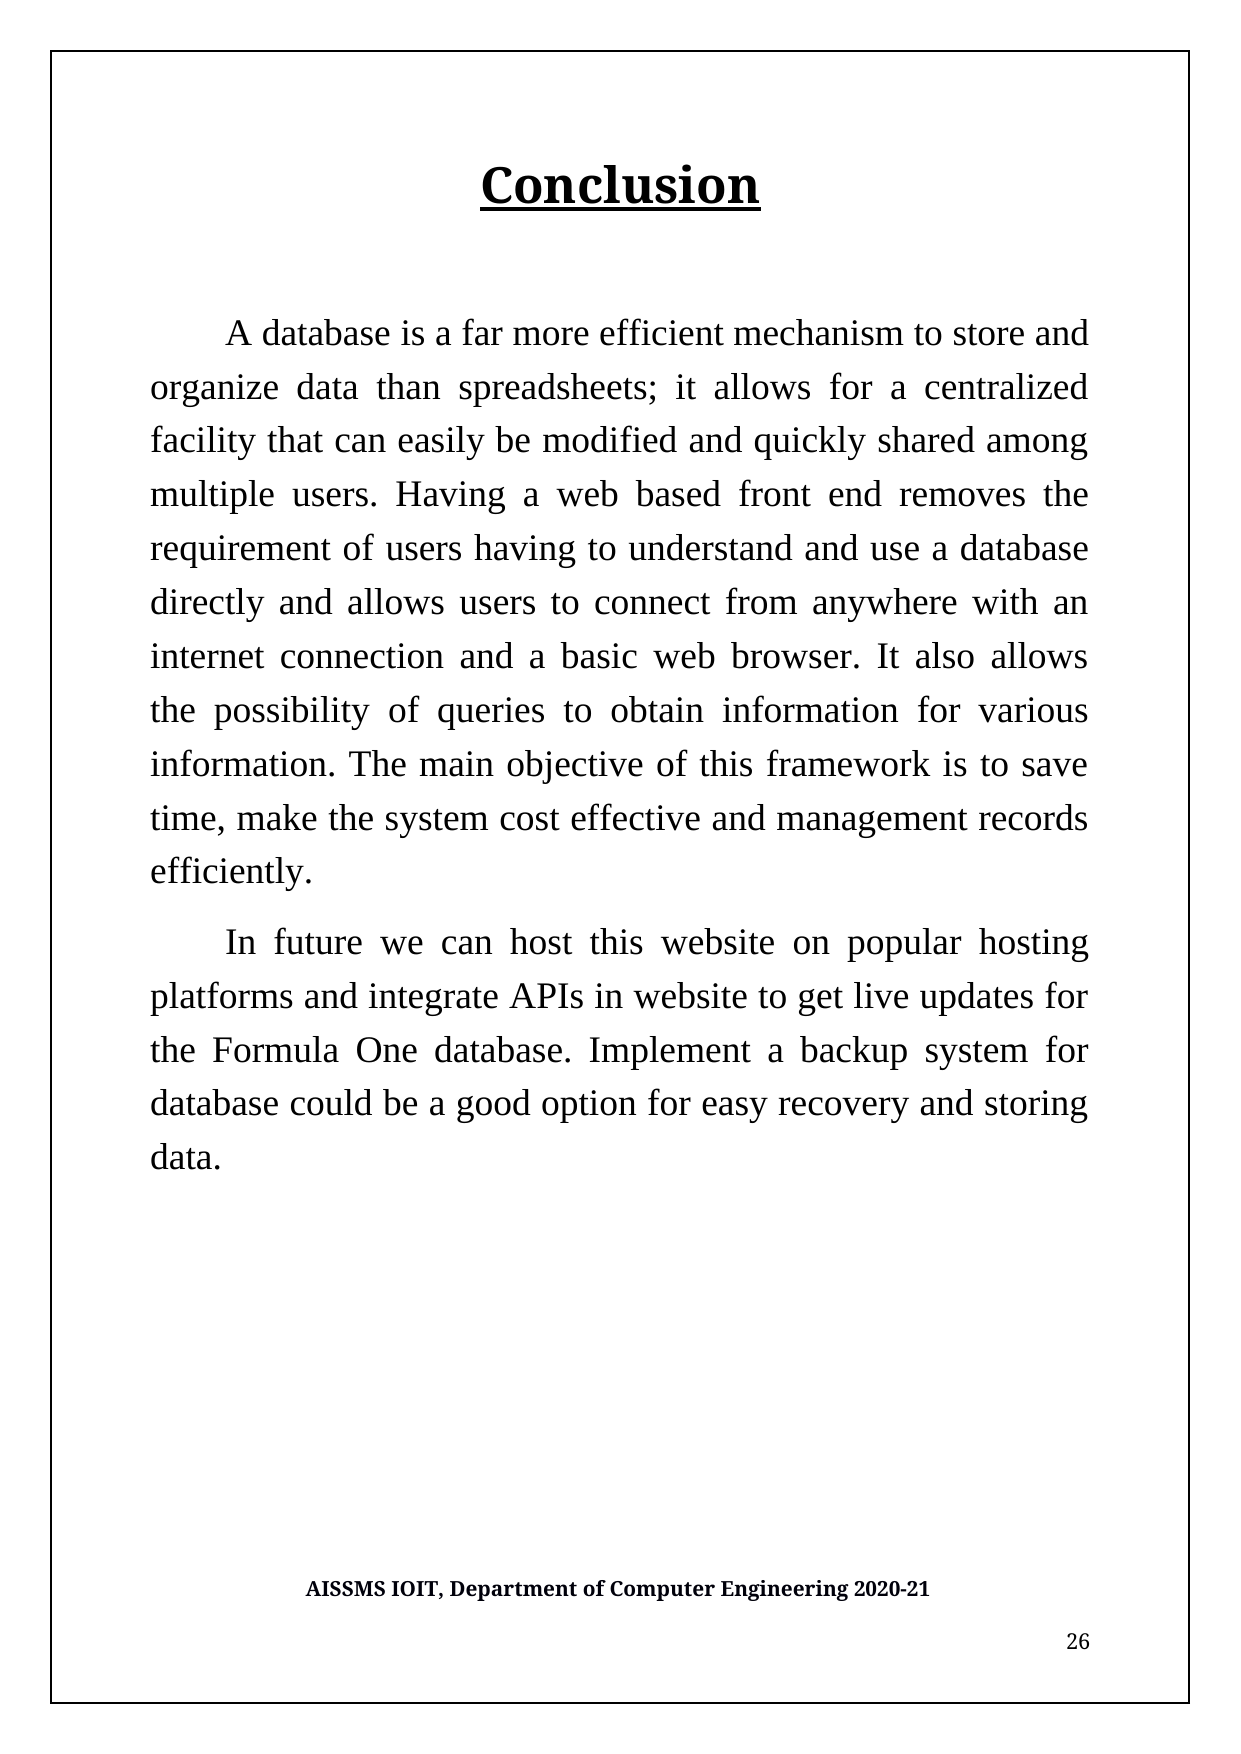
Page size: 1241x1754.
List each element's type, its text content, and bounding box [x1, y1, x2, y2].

text A database is a far more efficient mechanism to store and organize data than spreadsheets; it allows for a centralized facility that can easily be modified and quickly shared among multiple users. Having a web based front end removes the requirement of users having to understand and use a database directly and allows users to connect from anywhere with an internet connection and a basic web browser. It also allows the possibility of queries to obtain information for various information. The main objective of this framework is to save time, make the system cost effective and management records efficiently. [150, 310, 1090, 892]
text In future we can host this website on popular hosting platforms and integrate APIs in website to get live updates for the Formula One database. Implement a backup system for database could be a good option for easy recovery and storing data. [150, 919, 1090, 1178]
text Conclusion [150, 150, 1090, 218]
